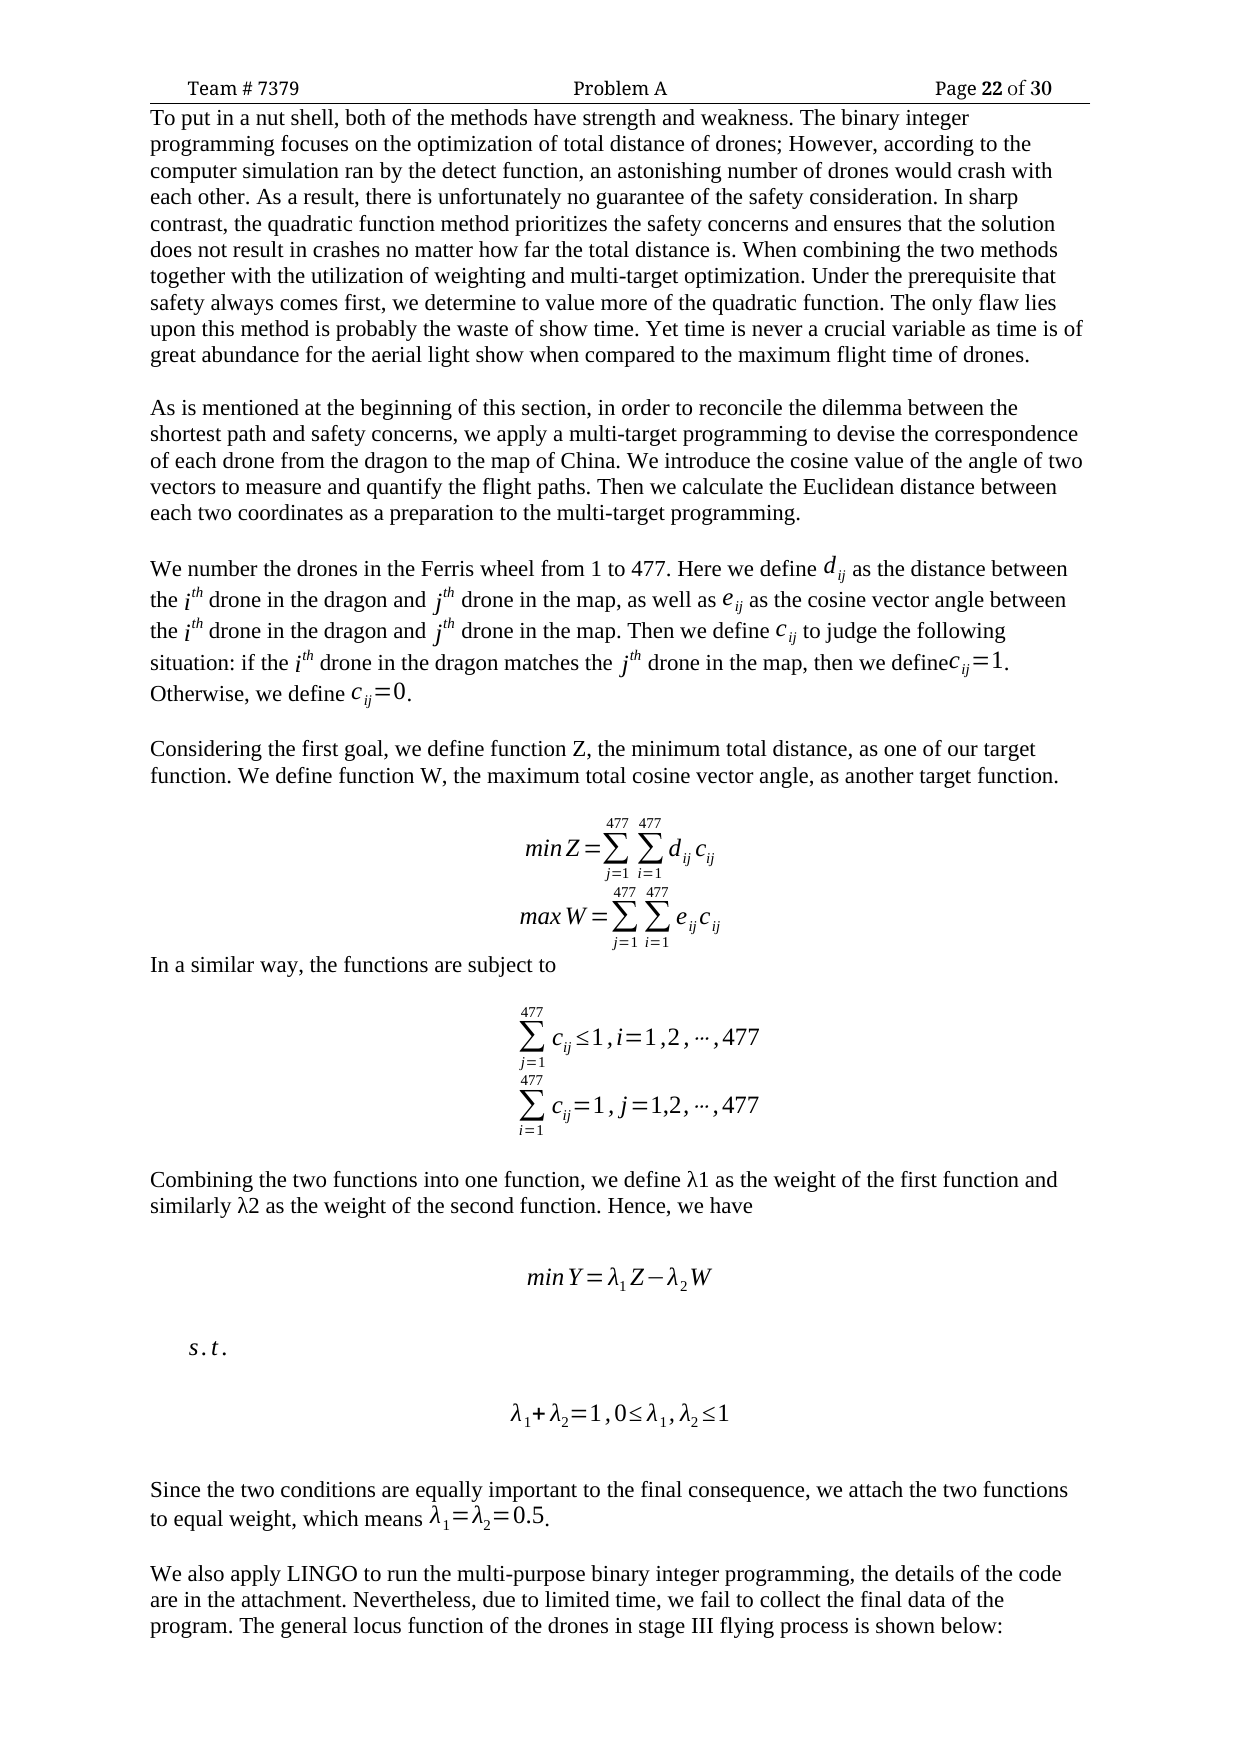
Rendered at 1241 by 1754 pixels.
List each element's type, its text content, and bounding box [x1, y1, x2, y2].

text Since the two conditions are equally important to the final consequence, we attach the two functions to equal weight, which means . [150, 1476, 1090, 1533]
text To put in a nut shell, both of the methods have strength and weakness. The binary integer programming focuses on the optimization of total distance of drones; However, according to the computer simulation ran by the detect function, an astonishing number of drones would crash with each other. As a result, there is unfortunately no guarantee of the safety consideration. In sharp contrast, the quadratic function method prioritizes the safety concerns and ensures that the solution does not result in crashes no matter how far the total distance is. When combining the two methods together with the utilization of weighting and multi-target optimization. Under the prerequisite that safety always comes first, we determine to value more of the quadratic function. The only flaw lies upon this method is probably the waste of show time. Yet time is never a crucial variable as time is of great abundance for the aerial light show when compared to the maximum flight time of drones. [150, 104, 1090, 368]
text Considering the first goal, we define function Z, the minimum total distance, as one of our target function. We define function W, the maximum total cosine vector angle, as another target function. [150, 735, 1090, 788]
text We also apply LINGO to run the multi-purpose binary integer programming, the details of the code are in the attachment. Nevertheless, due to limited time, we fail to collect the final data of the program. The general locus function of the drones in stage III flying process is shown below: [150, 1560, 1090, 1639]
text Combining the two functions into one function, we define λ1 as the weight of the first function and similarly λ2 as the weight of the second function. Hence, we have [150, 1166, 1090, 1219]
text We number the drones in the Ferris wheel from 1 to 477. Here we define as the distance between the drone in the dragon and drone in the map, as well as as the cosine vector angle between the drone in the dragon and drone in the map. Then we define to judge the following situation: if the drone in the dragon matches the drone in the map, then we define. Otherwise, we define . [150, 552, 1090, 709]
text As is mentioned at the beginning of this section, in order to reconcile the dilemma between the shortest path and safety concerns, we apply a multi-target programming to devise the correspondence of each drone from the dragon to the map of China. We introduce the cosine value of the angle of two vectors to measure and quantify the flight paths. Then we calculate the Euclidean distance between each two coordinates as a preparation to the multi-target programming. [150, 394, 1090, 526]
text In a similar way, the functions are subject to [150, 951, 1090, 977]
